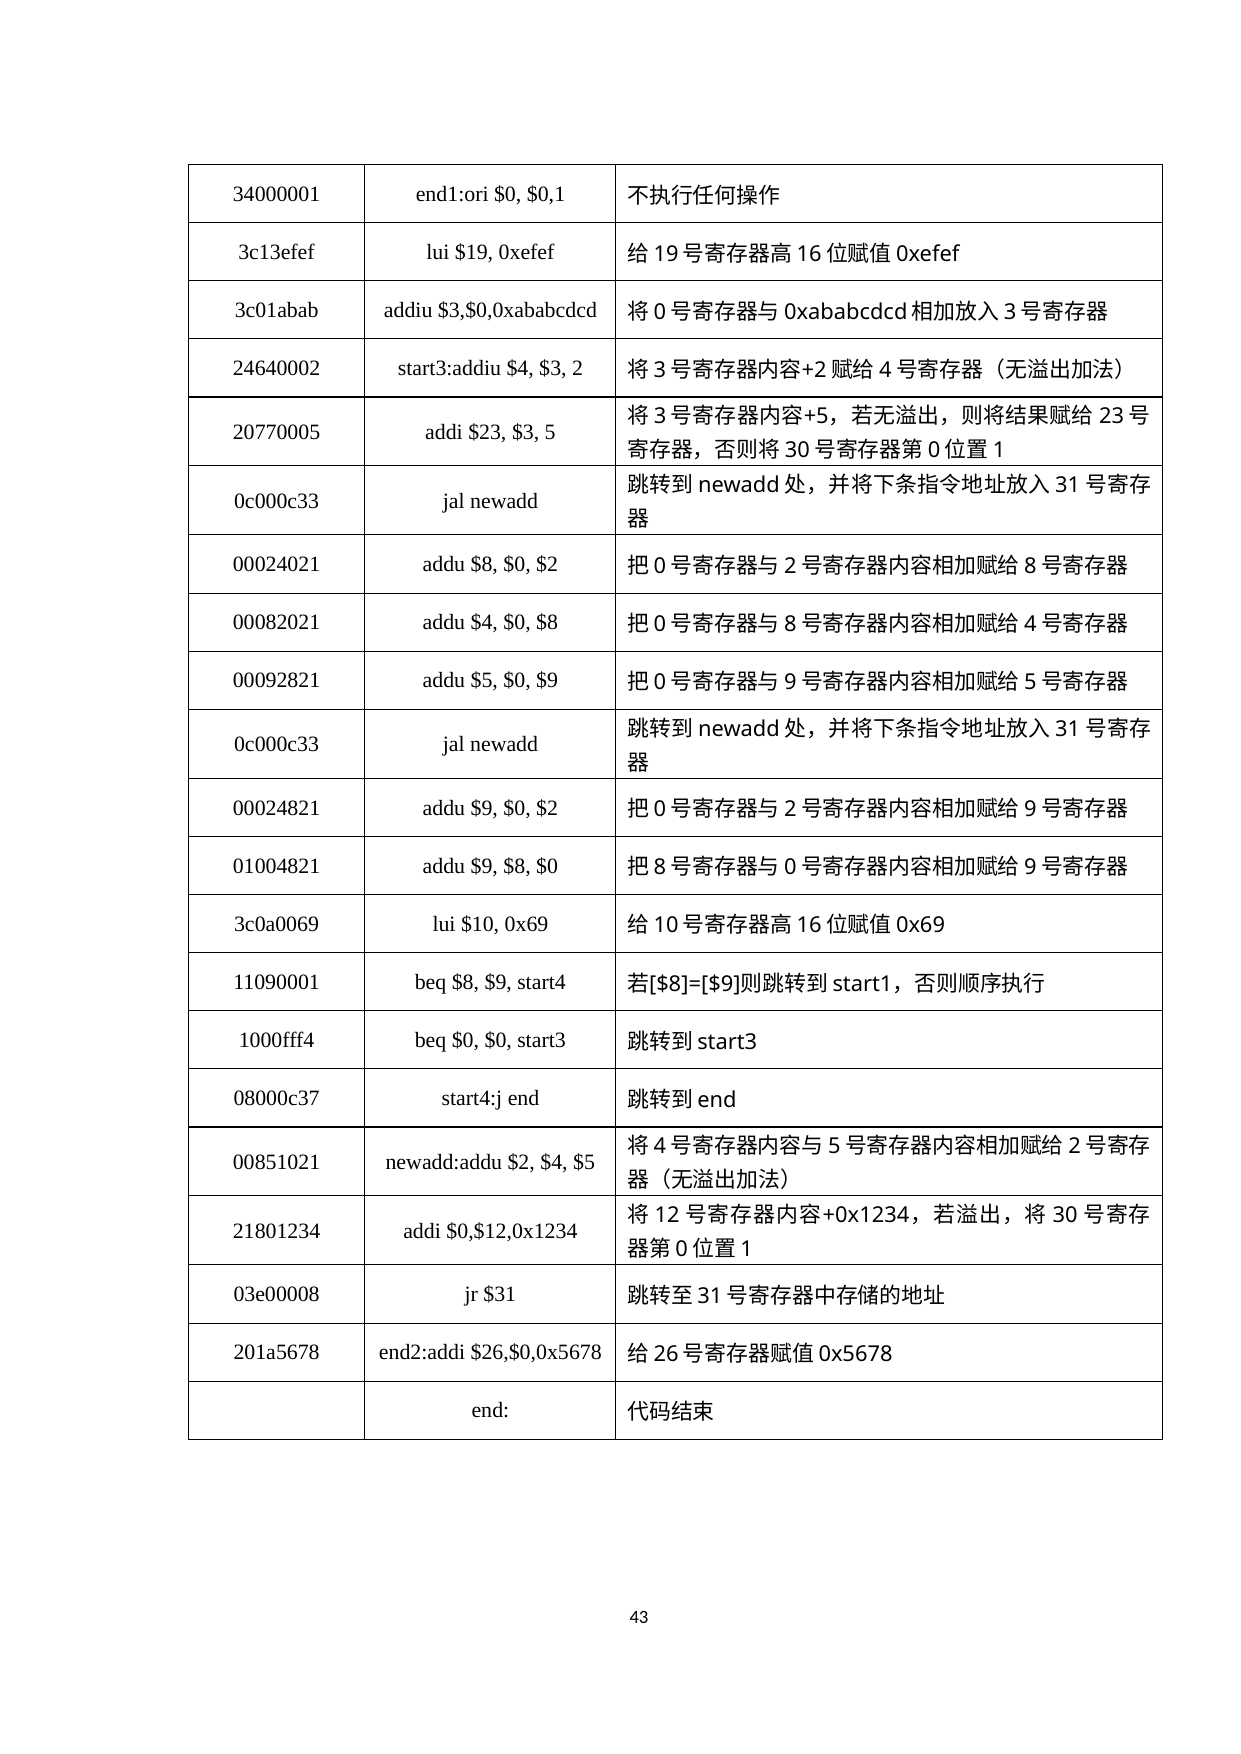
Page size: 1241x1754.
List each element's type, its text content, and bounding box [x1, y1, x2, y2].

table_cell 给26号寄存器赋值0x5678 [616, 1324, 1162, 1381]
table_cell 给10号寄存器高16位赋值0x69 [616, 895, 1162, 952]
table_cell jr $31 [365, 1265, 615, 1322]
table_cell 08000c37 [189, 1069, 364, 1126]
table_cell 03e00008 [189, 1265, 364, 1322]
table_cell [189, 1382, 364, 1439]
table_cell 跳转到newadd处，并将下条指令地址放入31号寄存器 [616, 710, 1162, 778]
table_cell 把0号寄存器与2号寄存器内容相加赋给9号寄存器 [616, 779, 1162, 836]
table_cell 若[$8]=[$9]则跳转到start1，否则顺序执行 [616, 953, 1162, 1010]
table_cell 0c000c33 [189, 710, 364, 778]
table_cell 把0号寄存器与8号寄存器内容相加赋给4号寄存器 [616, 594, 1162, 651]
table_cell 34000001 [189, 165, 364, 222]
table_cell end2:addi $26,$0,0x5678 [365, 1324, 615, 1381]
table_cell 跳转到newadd处，并将下条指令地址放入31号寄存器 [616, 466, 1162, 534]
table_cell end: [365, 1382, 615, 1439]
table_cell addi $0,$12,0x1234 [365, 1196, 615, 1264]
table_cell addu $8, $0, $2 [365, 535, 615, 592]
table_cell 跳转至31号寄存器中存储的地址 [616, 1265, 1162, 1322]
table_cell 11090001 [189, 953, 364, 1010]
table_cell lui $19, 0xefef [365, 223, 615, 280]
table_cell 代码结束 [616, 1382, 1162, 1439]
table_cell 把8号寄存器与0号寄存器内容相加赋给9号寄存器 [616, 837, 1162, 894]
table_cell 将3号寄存器内容+2赋给4号寄存器（无溢出加法） [616, 339, 1162, 396]
table_cell addu $5, $0, $9 [365, 652, 615, 709]
table_cell 把0号寄存器与9号寄存器内容相加赋给5号寄存器 [616, 652, 1162, 709]
table_cell addu $4, $0, $8 [365, 594, 615, 651]
table_cell beq $0, $0, start3 [365, 1011, 615, 1068]
table_cell 201a5678 [189, 1324, 364, 1381]
table_cell 21801234 [189, 1196, 364, 1264]
table_cell 3c13efef [189, 223, 364, 280]
table_cell 将3号寄存器内容+5，若无溢出，则将结果赋给23号寄存器，否则将30号寄存器第0位置1 [616, 398, 1162, 465]
table_cell 00082021 [189, 594, 364, 651]
table_cell addu $9, $0, $2 [365, 779, 615, 836]
table_cell start4:j end [365, 1069, 615, 1126]
table_cell 3c0a0069 [189, 895, 364, 952]
table_cell 给19号寄存器高16位赋值0xefef [616, 223, 1162, 280]
table_cell 00024821 [189, 779, 364, 836]
table_cell start3:addiu $4, $3, 2 [365, 339, 615, 396]
table_cell 24640002 [189, 339, 364, 396]
table_cell 01004821 [189, 837, 364, 894]
table_cell addu $9, $8, $0 [365, 837, 615, 894]
table_cell 将12号寄存器内容+0x1234，若溢出，将30号寄存器第0位置1 [616, 1196, 1162, 1264]
table_cell addi $23, $3, 5 [365, 398, 615, 465]
table_cell 1000fff4 [189, 1011, 364, 1068]
table_cell 00092821 [189, 652, 364, 709]
table_cell 00024021 [189, 535, 364, 592]
table_cell addiu $3,$0,0xababcdcd [365, 281, 615, 338]
table_cell 0c000c33 [189, 466, 364, 534]
table_cell 00851021 [189, 1128, 364, 1195]
table_cell 3c01abab [189, 281, 364, 338]
table_cell 20770005 [189, 398, 364, 465]
table_cell beq $8, $9, start4 [365, 953, 615, 1010]
table_cell jal newadd [365, 466, 615, 534]
table_cell lui $10, 0x69 [365, 895, 615, 952]
table_cell 跳转到start3 [616, 1011, 1162, 1068]
table_cell 跳转到end [616, 1069, 1162, 1126]
table_cell 将4号寄存器内容与5号寄存器内容相加赋给2号寄存器（无溢出加法） [616, 1128, 1162, 1195]
table_cell 将0号寄存器与0xababcdcd相加放入3号寄存器 [616, 281, 1162, 338]
table_cell 把0号寄存器与2号寄存器内容相加赋给8号寄存器 [616, 535, 1162, 592]
table_cell jal newadd [365, 710, 615, 778]
table_cell 不执行任何操作 [616, 165, 1162, 222]
table_cell newadd:addu $2, $4, $5 [365, 1128, 615, 1195]
table_cell end1:ori $0, $0,1 [365, 165, 615, 222]
